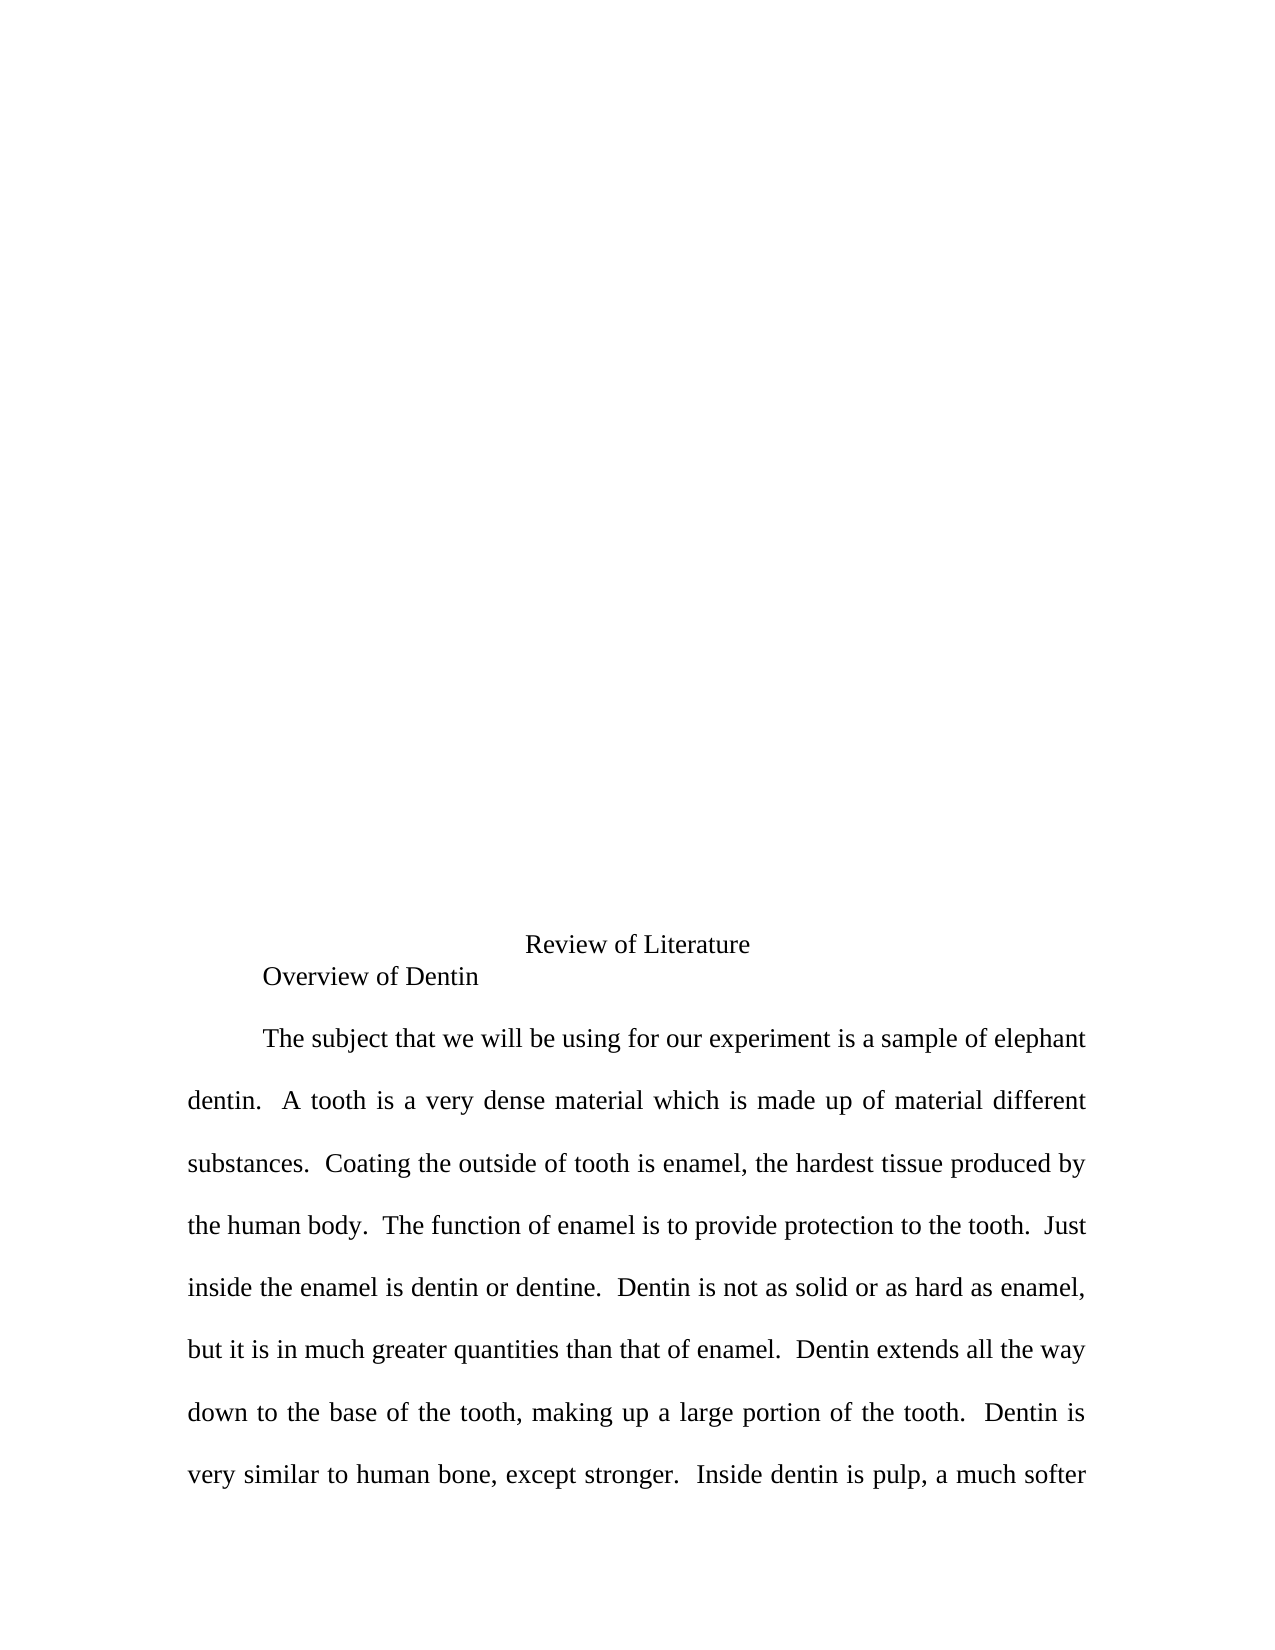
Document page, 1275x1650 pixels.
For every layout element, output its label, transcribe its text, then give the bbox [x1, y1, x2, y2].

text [187, 1022, 1087, 1489]
text Overview of Dentin [187, 960, 1087, 991]
text Review of Literature [187, 929, 1087, 960]
